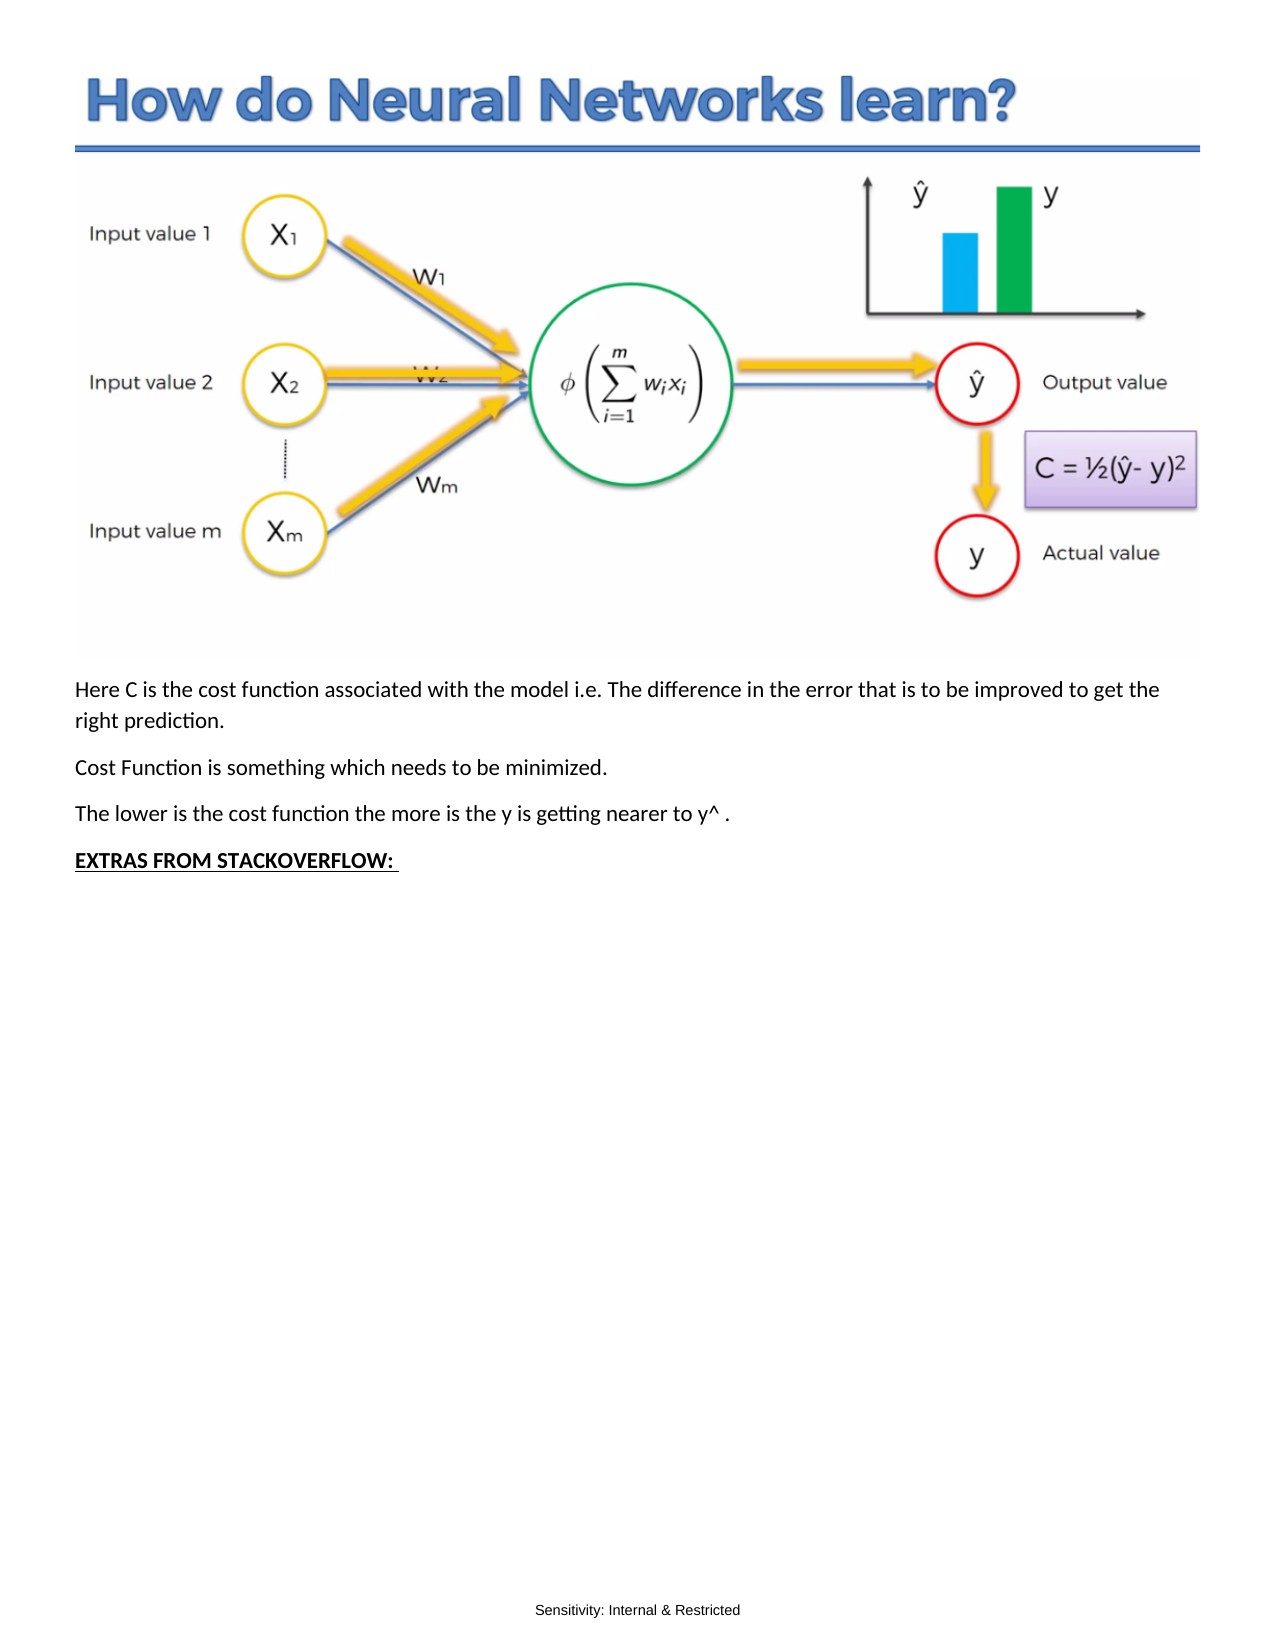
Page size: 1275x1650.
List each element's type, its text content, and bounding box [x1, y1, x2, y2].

text Cost Function is something which needs to be minimized. [75, 753, 1200, 781]
text The lower is the cost function the more is the y is getting nearer to y^ . [75, 799, 1200, 827]
text EXTRAS FROM STACKOVERFLOW: [75, 846, 1200, 874]
text Here C is the cost function associated with the model i.e. The difference in the error that is to be improved to get the right prediction. [75, 676, 1200, 734]
picture [75, 75, 1200, 657]
